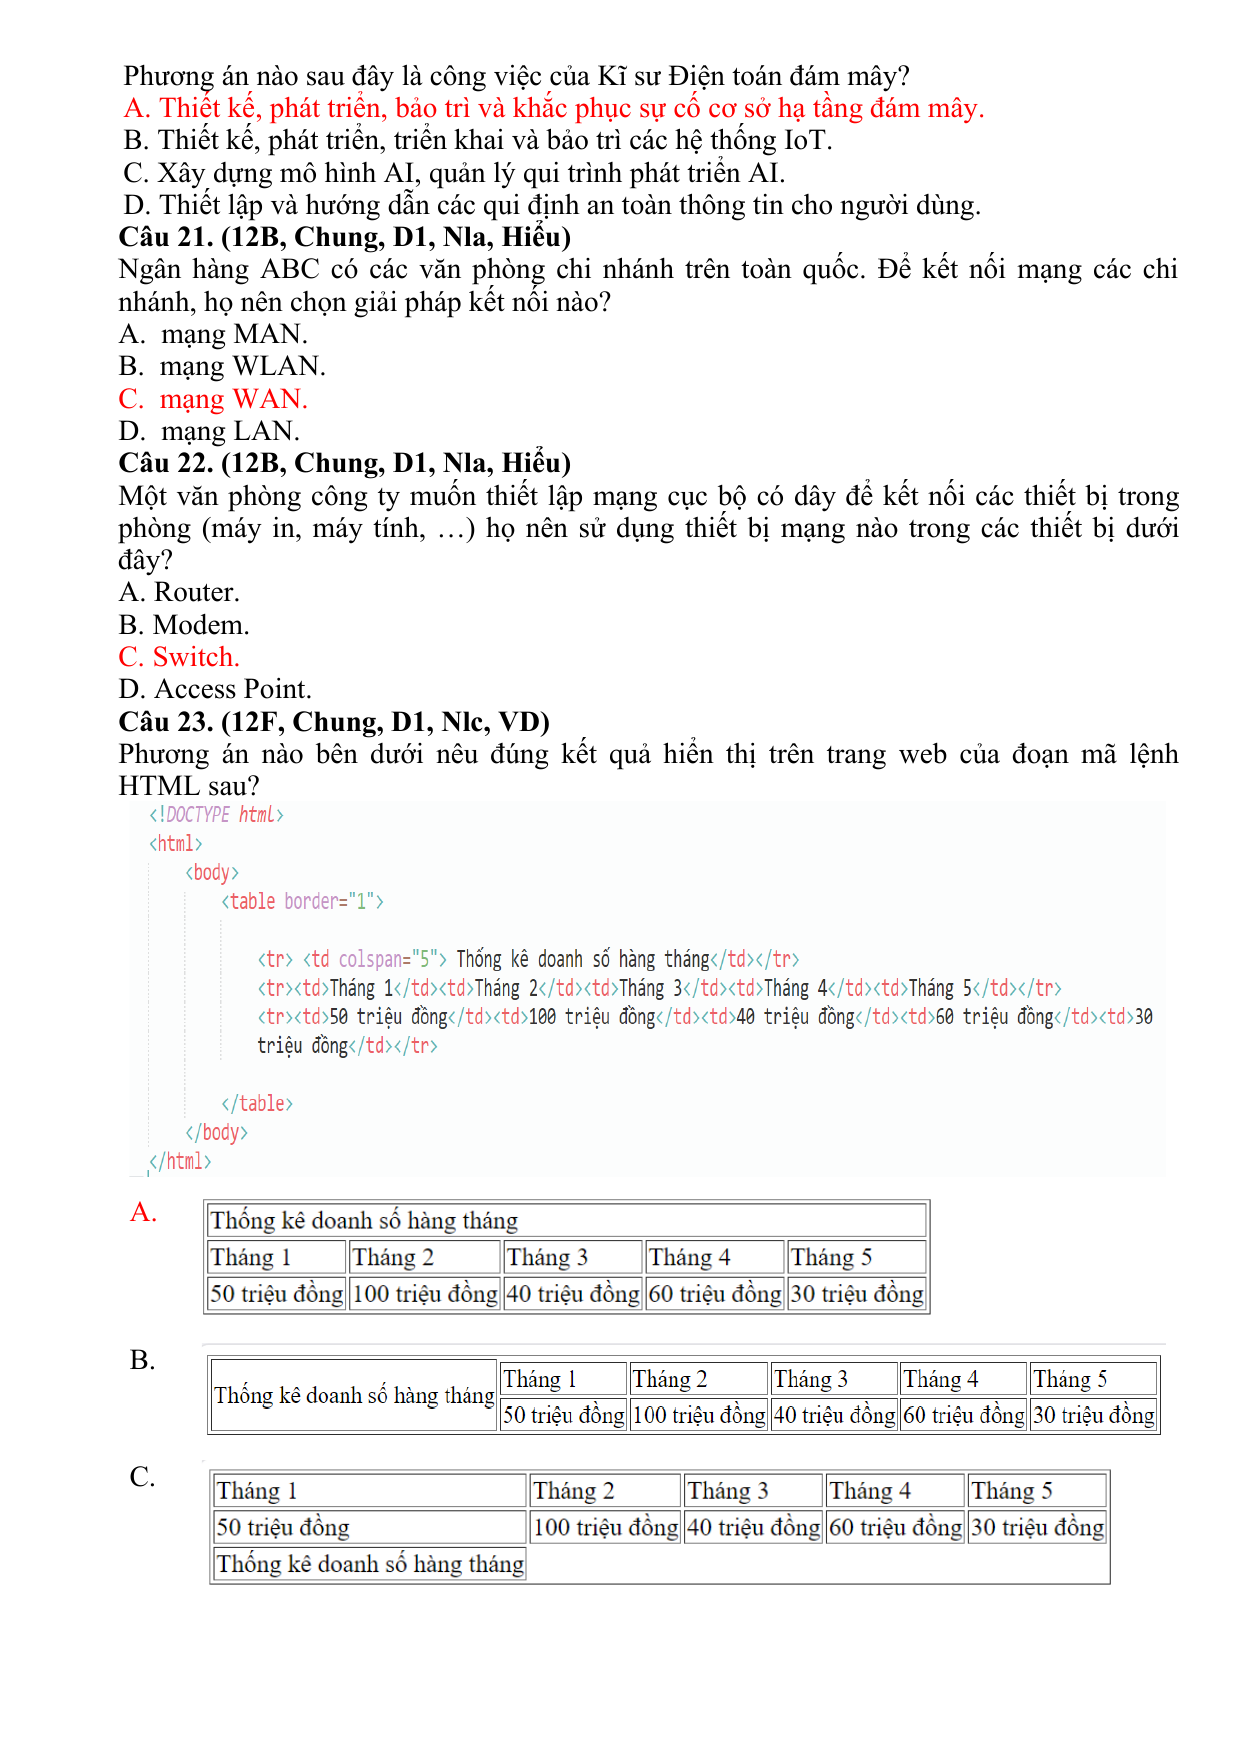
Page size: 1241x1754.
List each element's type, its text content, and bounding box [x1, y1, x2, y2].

table_cell C. [118, 1460, 191, 1611]
text D. Access Point. [118, 673, 1181, 705]
text D. Thiết lập và hướng dẫn các qui định an toàn thông tin cho người dùng. [123, 188, 1176, 221]
text Câu 21. (12B, Chung, D1, Nla, Hiểu) [118, 221, 1181, 253]
table_cell B. [118, 1344, 191, 1460]
table_cell [191, 1460, 1167, 1611]
text B. Modem. [118, 608, 1181, 640]
picture [129, 801, 1167, 1177]
text A. Router. [118, 576, 1181, 608]
text Câu 23. (12F, Chung, D1, Nlc, VD) [118, 705, 1181, 737]
text Câu 22. (12B, Chung, D1, Nla, Hiểu) [118, 447, 1181, 479]
text C. mạng WAN. [118, 382, 1181, 414]
table_cell [191, 1196, 1167, 1343]
text Phương án nào sau đây là công việc của Kĩ sư Điện toán đám mây? [123, 59, 1176, 91]
text D. mạng LAN. [118, 414, 1181, 447]
text Phương án nào bên dưới nêu đúng kết quả hiển thị trên trang web của đoạn mã lệnh HTML sau? [118, 737, 1181, 802]
text A. Thiết kế, phát triển, bảo trì và khắc phục sự cố cơ sở hạ tầng đám mây. [123, 91, 1176, 124]
picture [201, 1195, 939, 1325]
text B. Thiết kế, phát triển, triển khai và bảo trì các hệ thống IoT. [123, 124, 1176, 156]
picture [201, 1460, 1115, 1593]
table_header [118, 802, 1167, 1196]
text Một văn phòng công ty muốn thiết lập mạng cục bộ có dây để kết nối các thiết bị trong phòng (máy in, máy tính, …) họ nên sử dụng thiết bị mạng nào trong các thiết bị dưới đây? [118, 479, 1181, 576]
table_cell A. [118, 1196, 191, 1343]
text Ngân hàng ABC có các văn phòng chi nhánh trên toàn quốc. Để kết nối mạng các chi nhánh, họ nên chọn giải pháp kết nối nào? [118, 253, 1181, 317]
text C. Switch. [118, 640, 1181, 673]
text C. Xây dựng mô hình AI, quản lý qui trình phát triển AI. [123, 156, 1176, 188]
picture [201, 1343, 1166, 1442]
text B. mạng WLAN. [118, 350, 1181, 382]
table_cell [191, 1344, 1167, 1460]
text A. mạng MAN. [118, 317, 1181, 350]
